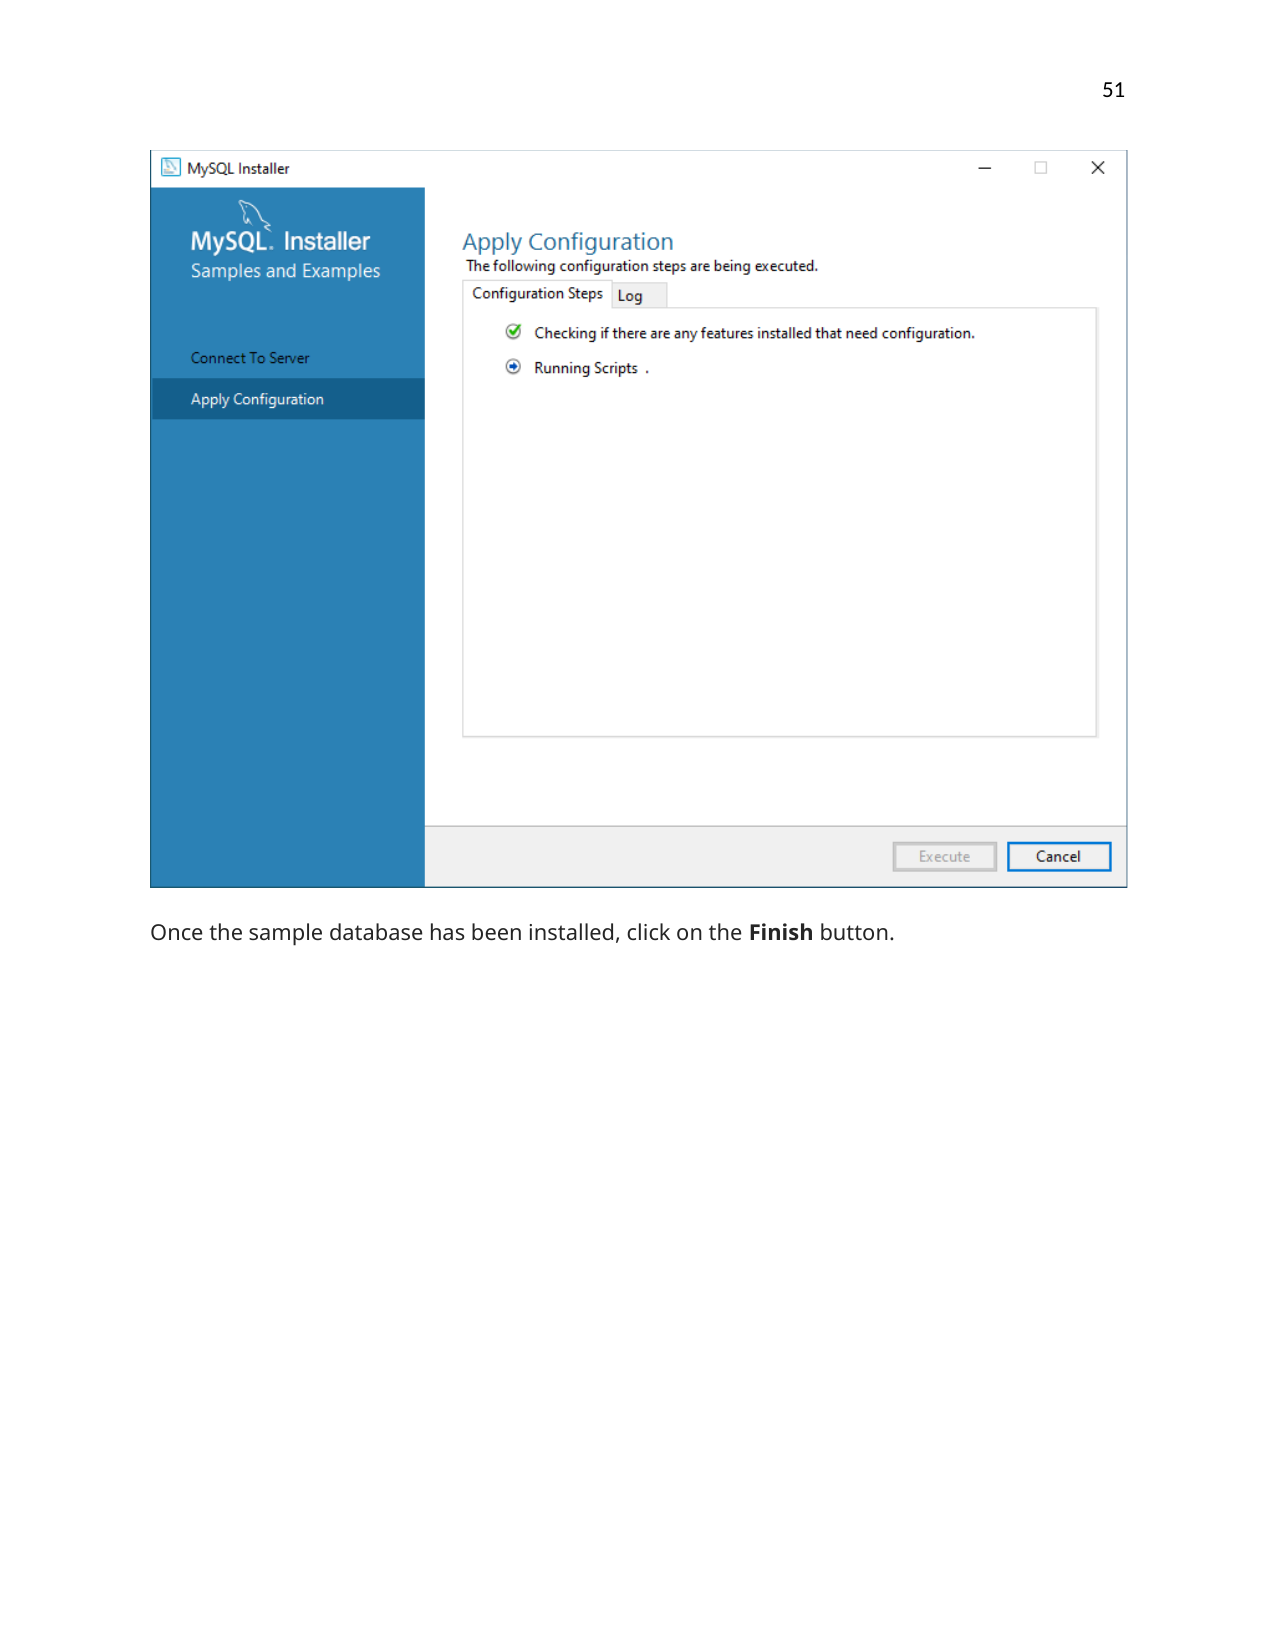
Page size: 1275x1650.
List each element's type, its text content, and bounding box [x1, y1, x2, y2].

text Once the sample database has been installed, click on the Finish button. [150, 917, 1125, 946]
picture [150, 150, 1128, 888]
